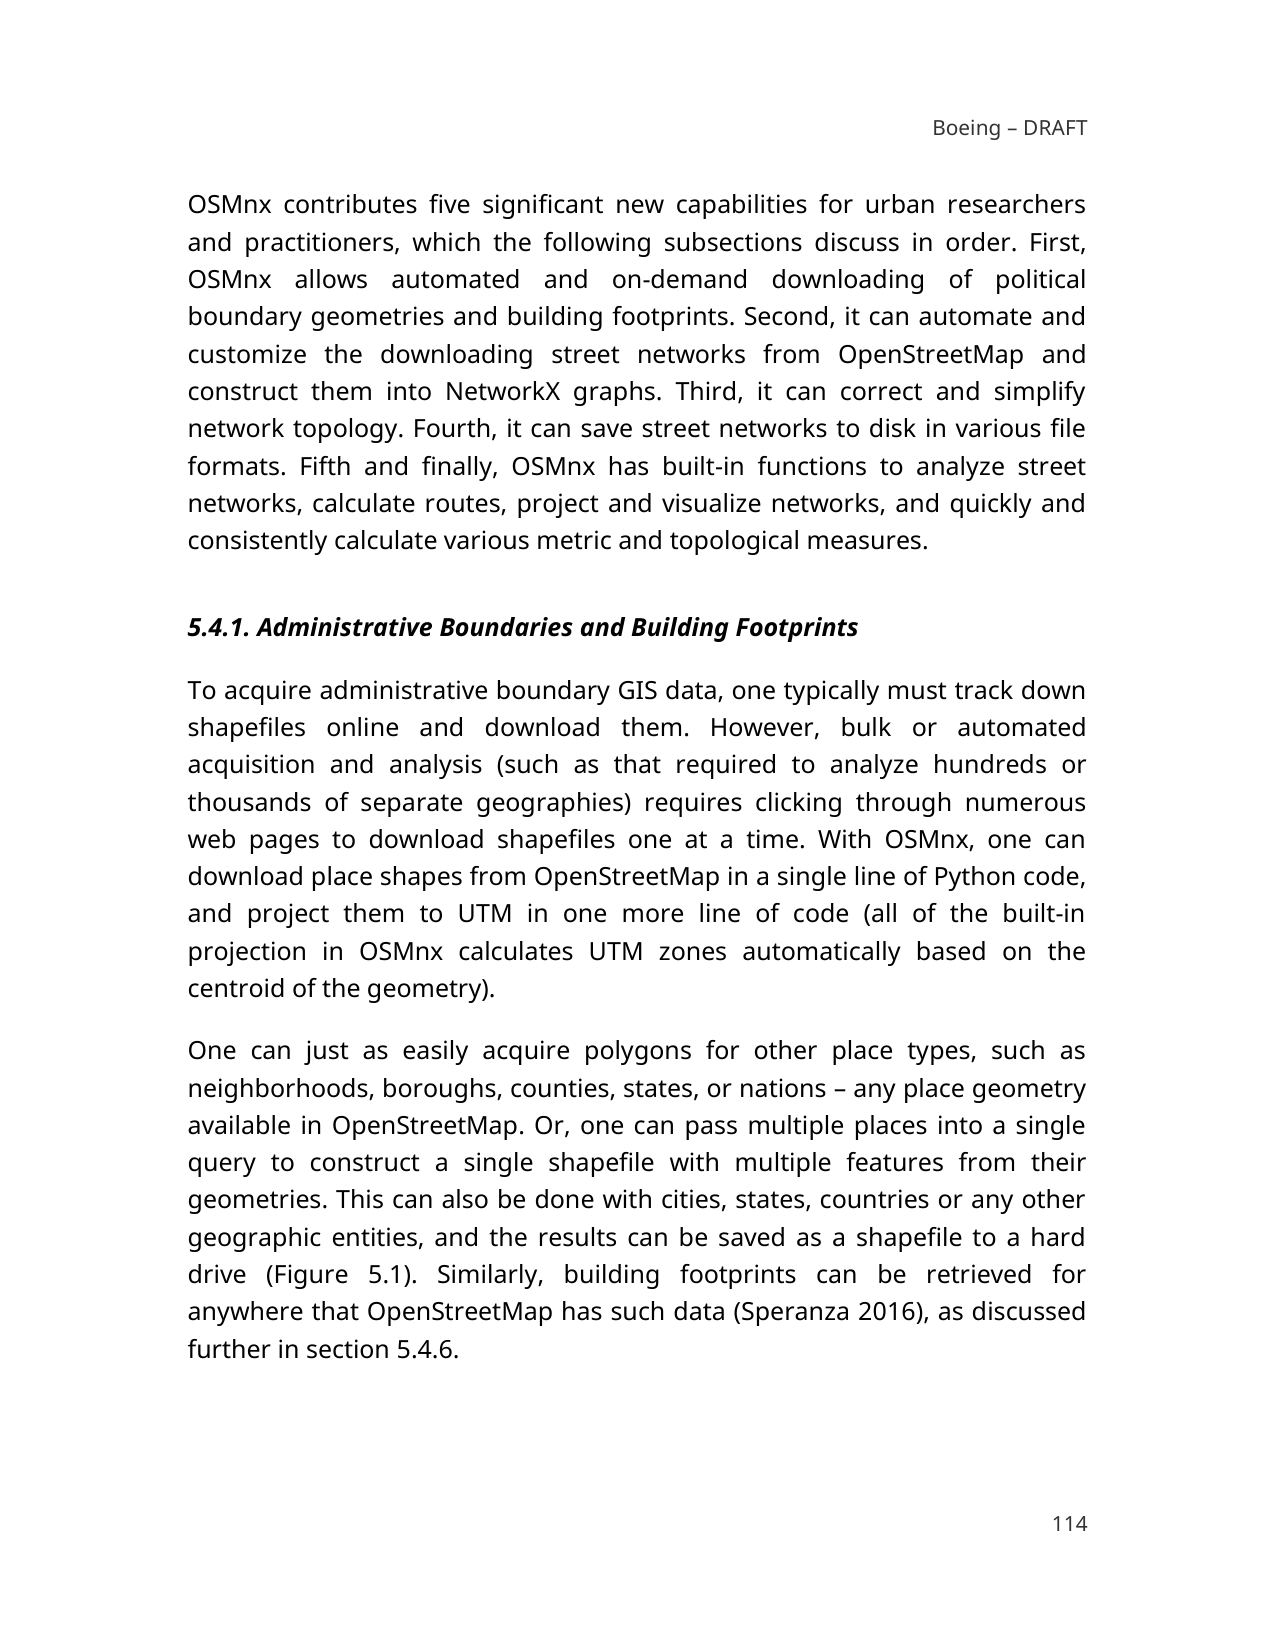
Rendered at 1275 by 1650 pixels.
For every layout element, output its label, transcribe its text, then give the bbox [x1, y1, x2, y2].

subtitle Administrative Boundaries and Building Footprints [187, 610, 1087, 644]
text One can just as easily acquire polygons for other place types, such as neighborhoods, boroughs, counties, states, or nations – any place geometry available in OpenStreetMap. Or, one can pass multiple places into a single query to construct a single shapefile with multiple features from their geometries. This can also be done with cities, states, countries or any other geographic entities, and the results can be saved as a shapefile to a hard drive (Figure 5.1). Similarly, building footprints can be retrieved for anywhere that OpenStreetMap has such data (Speranza 2016), as discussed further in section 5.4.6. [187, 1033, 1087, 1366]
text To acquire administrative boundary GIS data, one typically must track down shapefiles online and download them. However, bulk or automated acquisition and analysis (such as that required to analyze hundreds or thousands of separate geographies) requires clicking through numerous web pages to download shapefiles one at a time. With OSMnx, one can download place shapes from OpenStreetMap in a single line of Python code, and project them to UTM in one more line of code (all of the built-in projection in OSMnx calculates UTM zones automatically based on the centroid of the geometry). [187, 673, 1087, 1005]
text OSMnx contributes five significant new capabilities for urban researchers and practitioners, which the following subsections discuss in order. First, OSMnx allows automated and on-demand downloading of political boundary geometries and building footprints. Second, it can automate and customize the downloading street networks from OpenStreetMap and construct them into NetworkX graphs. Third, it can correct and simplify network topology. Fourth, it can save street networks to disk in various file formats. Fifth and finally, OSMnx has built-in functions to analyze street networks, calculate routes, project and visualize networks, and quickly and consistently calculate various metric and topological measures. [187, 187, 1087, 557]
